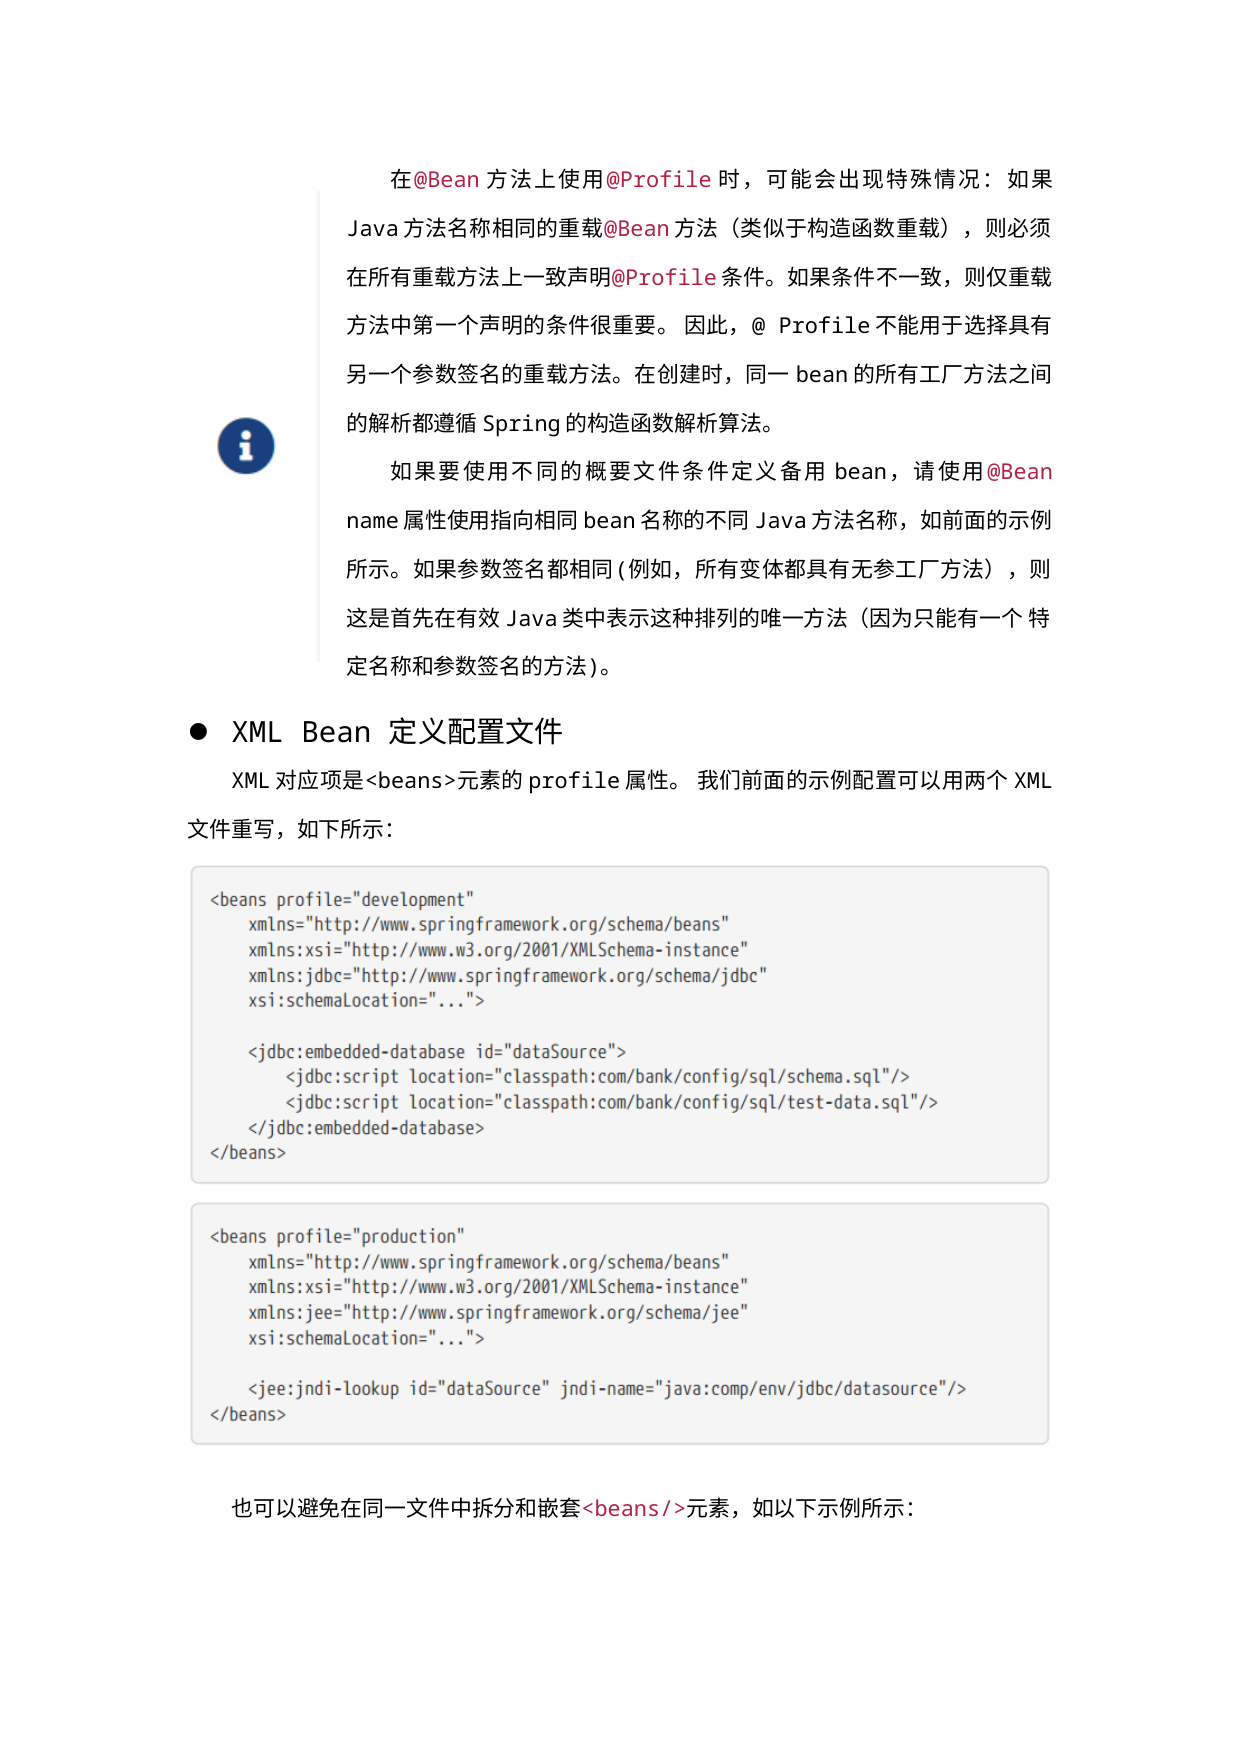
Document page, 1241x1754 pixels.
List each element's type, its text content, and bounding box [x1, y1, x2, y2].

picture [194, 191, 328, 662]
text XML对应项是<beans>元素的profile属性。 我们前面的示例配置可以用两个XML文件重写，如下所示： [187, 762, 1053, 844]
text 在@Bean方法上使用@Profile时，可能会出现特殊情况：如果Java方法名称相同的重载@Bean方法（类似于构造函数重载），则必须在所有重载方法上一致声明@Profile条件。如果条件不一致，则仅重载方法中第一个声明的条件很重要。 因此，@ Profile不能用于选择具有另一个参数签名的重载方法。在创建时，同一bean的所有工厂方法之间的解析都遵循Spring的构造函数解析算法。 [187, 162, 1053, 438]
list XML Bean 定义配置文件 [187, 697, 1053, 762]
text 如果要使用不同的概要文件条件定义备用bean，请使用@Bean name属性使用指向相同bean名称的不同Java方法名称，如前面的示例所示。如果参数签名都相同(例如，所有变体都具有无参工厂方法），则这是首先在有效Java类中表示这种排列的唯一方法（因为只能有一个 特定名称和参数签名的方法)。 [187, 454, 1053, 682]
text 也可以避免在同一文件中拆分和嵌套<beans/>元素，如以下示例所示： [187, 1490, 1053, 1523]
picture [187, 859, 1053, 1452]
